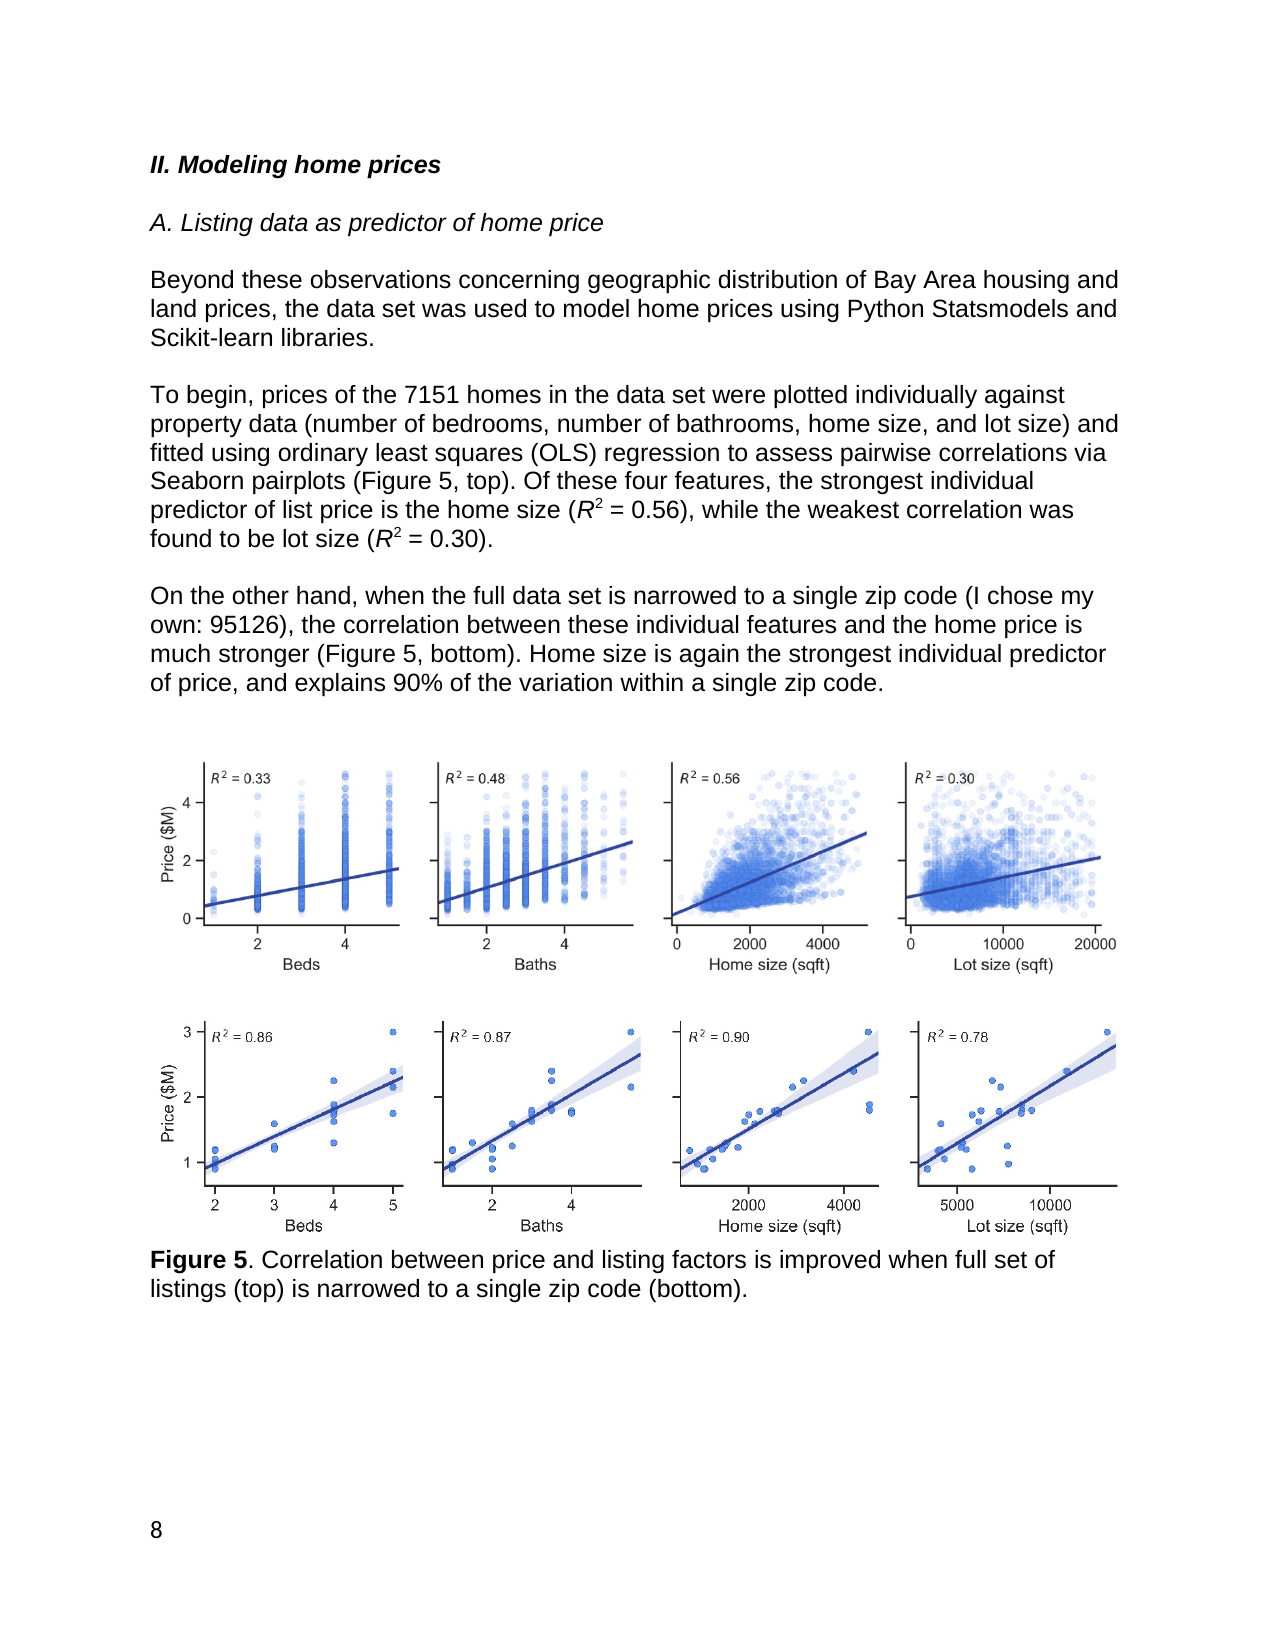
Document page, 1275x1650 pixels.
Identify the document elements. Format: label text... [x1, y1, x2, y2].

text Figure 5. Correlation between price and listing factors is improved when full set of listings (top) is narrowed to a single zip code (bottom). [150, 1245, 1125, 1302]
text On the other hand, when the full data set is narrowed to a single zip code (I chose my own: 95126), the correlation between these individual features and the home price is much stronger (Figure 5, bottom). Home size is again the strongest individual predictor of price, and explains 90% of the variation within a single zip code. [150, 581, 1125, 696]
text To begin, prices of the 7151 homes in the data set were plotted individually against property data (number of bedrooms, number of bathrooms, home size, and lot size) and fitted using ordinary least squares (OLS) regression to assess pairwise correlations via Seaborn pairplots (Figure 5, top). Of these four features, the strongest individual predictor of list price is the home size (R2 = 0.56), while the weakest correlation was found to be lot size (R2 = 0.30). [150, 380, 1125, 552]
text A. Listing data as predictor of home price [150, 207, 1125, 236]
text II. Modeling home prices [150, 150, 1125, 179]
picture [150, 1011, 1125, 1245]
text Beyond these observations concerning geographic distribution of Bay Area housing and land prices, the data set was used to model home prices using Python Statsmodels and Scikit-learn libraries. [150, 265, 1125, 351]
picture [150, 753, 1125, 983]
